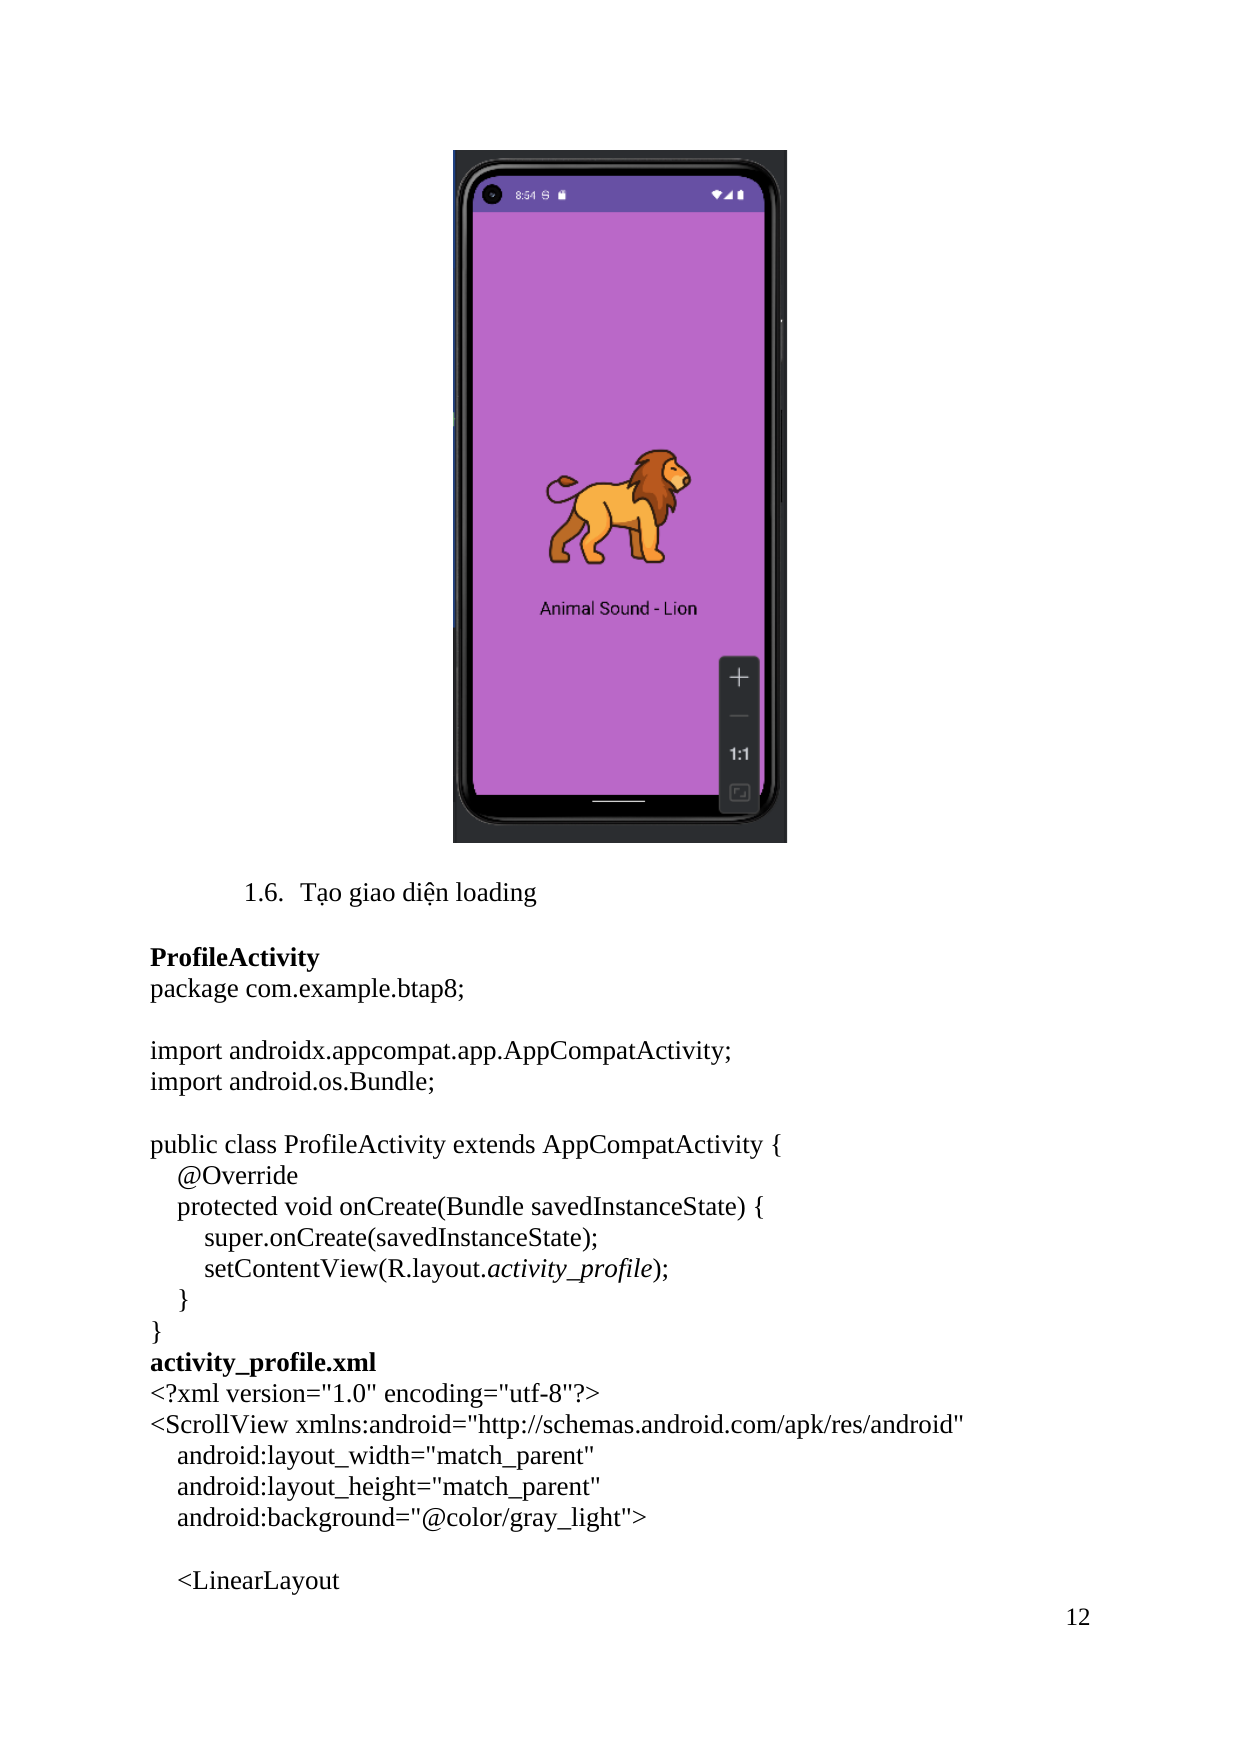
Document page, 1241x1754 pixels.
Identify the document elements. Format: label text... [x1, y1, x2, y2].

text activity_profile.xml [150, 1346, 1090, 1377]
text ProfileActivity [150, 941, 1090, 972]
text package com.example.btap8; import androidx.appcompat.app.AppCompatActivity; import android.os.Bundle; public class ProfileActivity extends AppCompatActivity { @Override protected void onCreate(Bundle savedInstanceState) { super.onCreate(savedInstanceState); setContentView(R.layout.activity_profile); } } [150, 972, 1090, 1346]
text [150, 1377, 1090, 1595]
picture [453, 150, 788, 843]
list Tạo giao diện loading [244, 876, 1088, 907]
